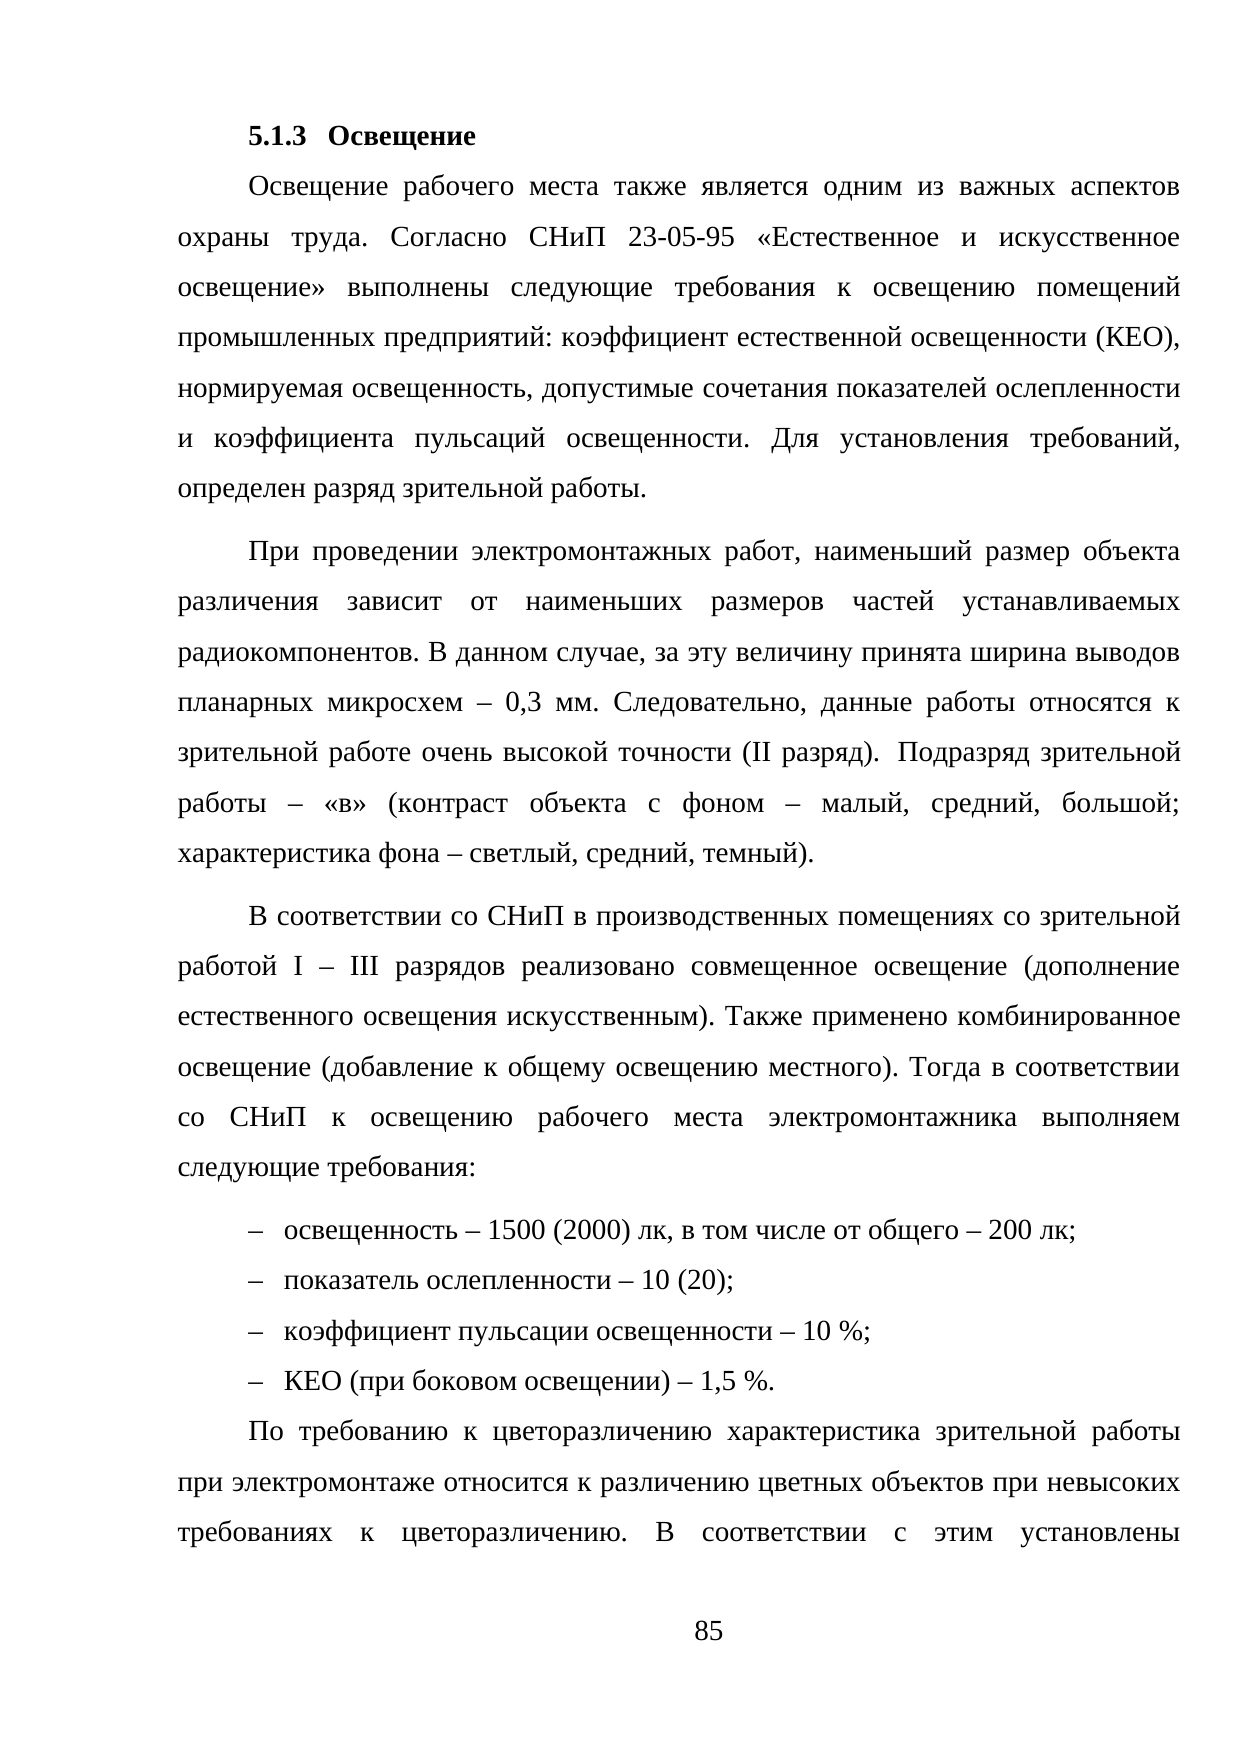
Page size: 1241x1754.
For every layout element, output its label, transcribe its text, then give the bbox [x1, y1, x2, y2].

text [177, 1413, 1181, 1548]
list показатель ослепленности – 10 (20); [177, 1262, 1181, 1296]
list освещенность – 1500 (2000) лк, в том числе от общего – 200 лк; [177, 1212, 1181, 1246]
text При проведении электромонтажных работ, наименьший размер объекта различения зависит от наименьших размеров частей устанавливаемых радиокомпонентов. В данном случае, за эту величину принята ширина выводов планарных микросхем – 0,3 мм. Следовательно, данные работы относятся к зрительной работе очень высокой точности (II разряд). Подразряд зрительной работы – «в» (контраст объекта с фоном – малый, средний, большой; характеристика фона – светлый, средний, темный). [177, 533, 1181, 868]
text Освещение рабочего места также является одним из важных аспектов охраны труда. Согласно СНиП 23-05-95 «Естественное и искусственное освещение» выполнены следующие требования к освещению помещений промышленных предприятий: коэффициент естественной освещенности (КЕО), нормируемая освещенность, допустимые сочетания показателей ослепленности и коэффициента пульсаций освещенности. Для установления требований, определен разряд зрительной работы. [177, 168, 1181, 504]
list КЕО (при боковом освещении) – 1,5 %. [177, 1363, 1181, 1397]
text В соответствии со СНиП в производственных помещениях со зрительной работой I – III разрядов реализовано совмещенное освещение (дополнение естественного освещения искусственным). Также применено комбинированное освещение (добавление к общему освещению местного). Тогда в соответствии со СНиП к освещению рабочего места электромонтажника выполняем следующие требования: [177, 898, 1181, 1183]
subtitle Освещение [177, 118, 1181, 152]
list коэффициент пульсации освещенности – 10 %; [177, 1313, 1181, 1346]
